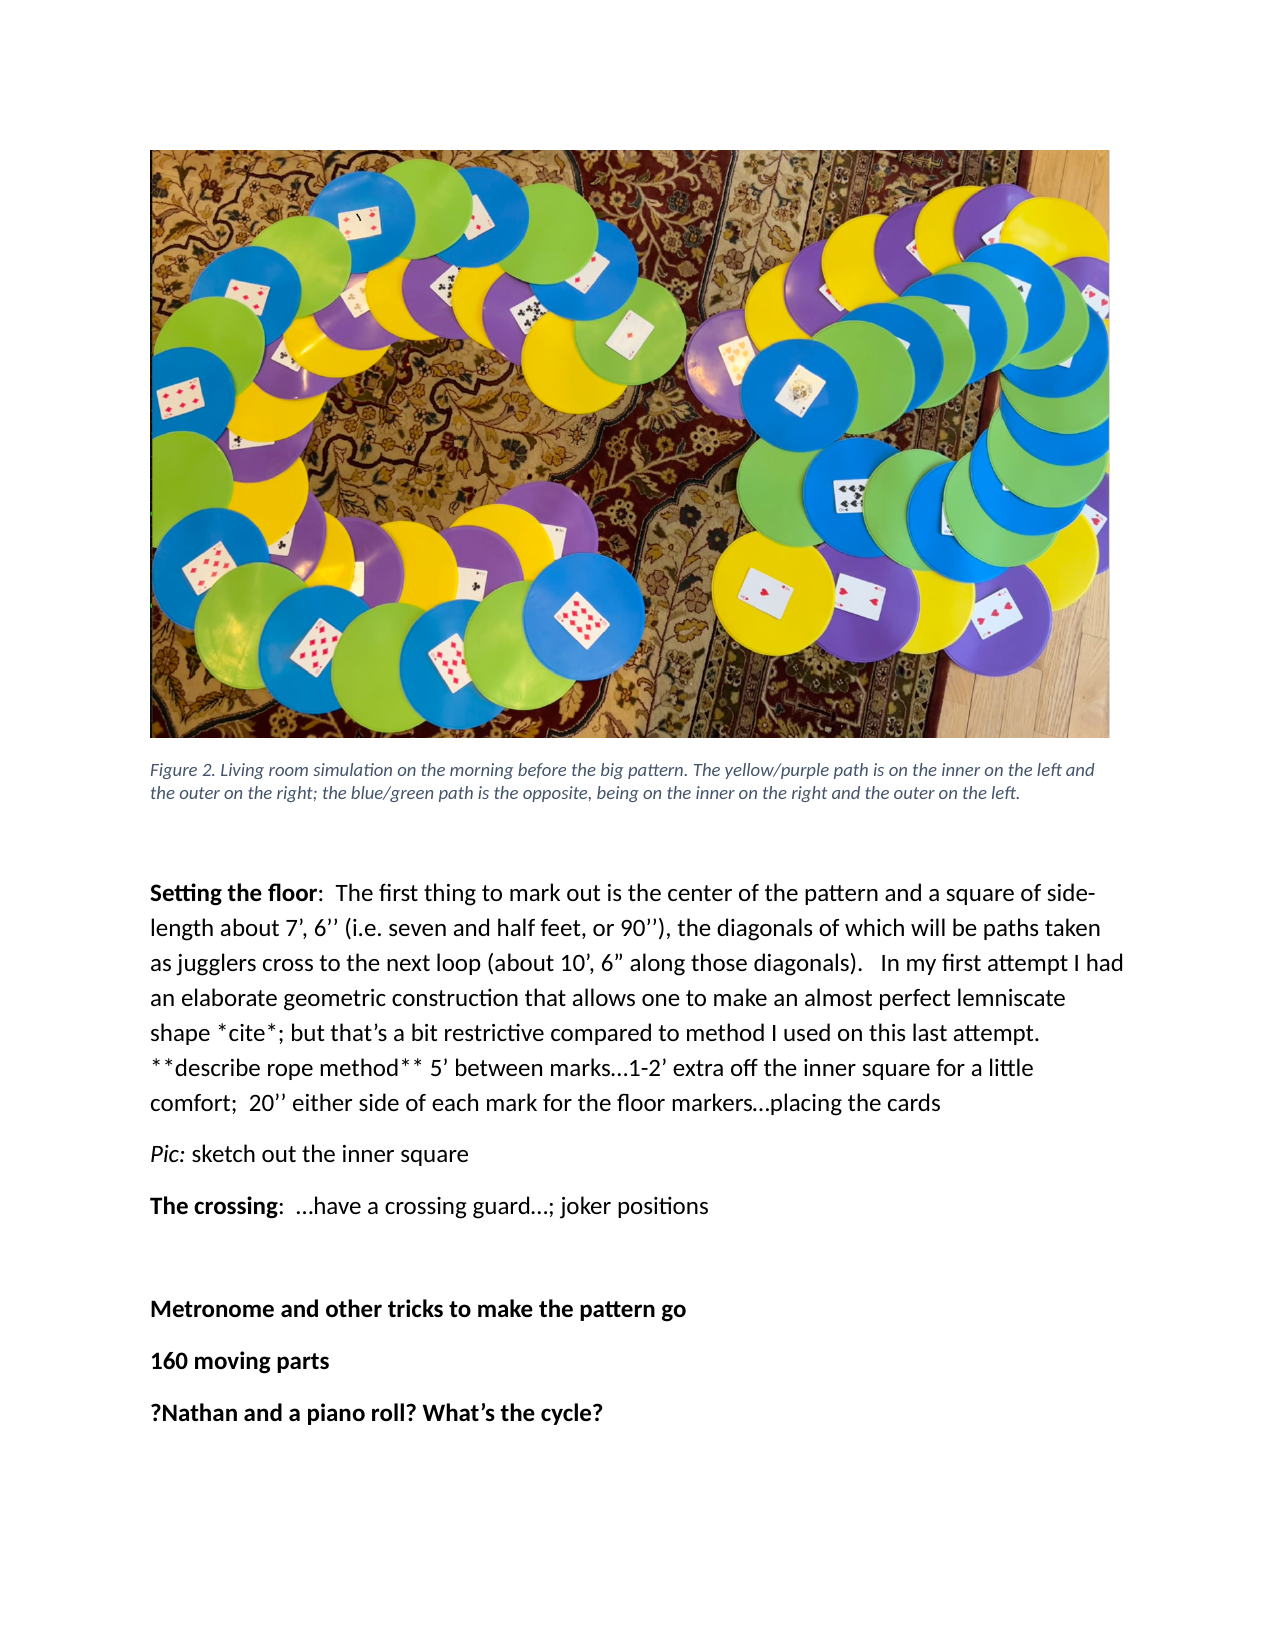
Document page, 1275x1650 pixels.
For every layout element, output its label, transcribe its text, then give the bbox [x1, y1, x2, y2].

picture [150, 150, 1110, 738]
text 160 moving parts [150, 1345, 1125, 1376]
text ?Nathan and a piano roll? What’s the cycle? [150, 1397, 1125, 1427]
text The crossing: …have a crossing guard…; joker positions [150, 1190, 1125, 1221]
text Metronome and other tricks to make the pattern go [150, 1293, 1125, 1324]
text Setting the floor: The first thing to mark out is the center of the pattern and a square of side-length about 7’, 6’’ (i.e. seven and half feet, or 90’’), the diagonals of which will be paths taken as jugglers cross to the next loop (about 10’, 6” along those diagonals). In my first attempt I had an elaborate geometric construction that allows one to make an almost perfect lemniscate shape *cite*; but that’s a bit restrictive compared to method I used on this last attempt. **describe rope method** 5’ between marks…1-2’ extra off the inner square for a little comfort; 20’’ either side of each mark for the floor markers…placing the cards [150, 877, 1125, 1117]
text Pic: sketch out the inner square [150, 1138, 1125, 1169]
